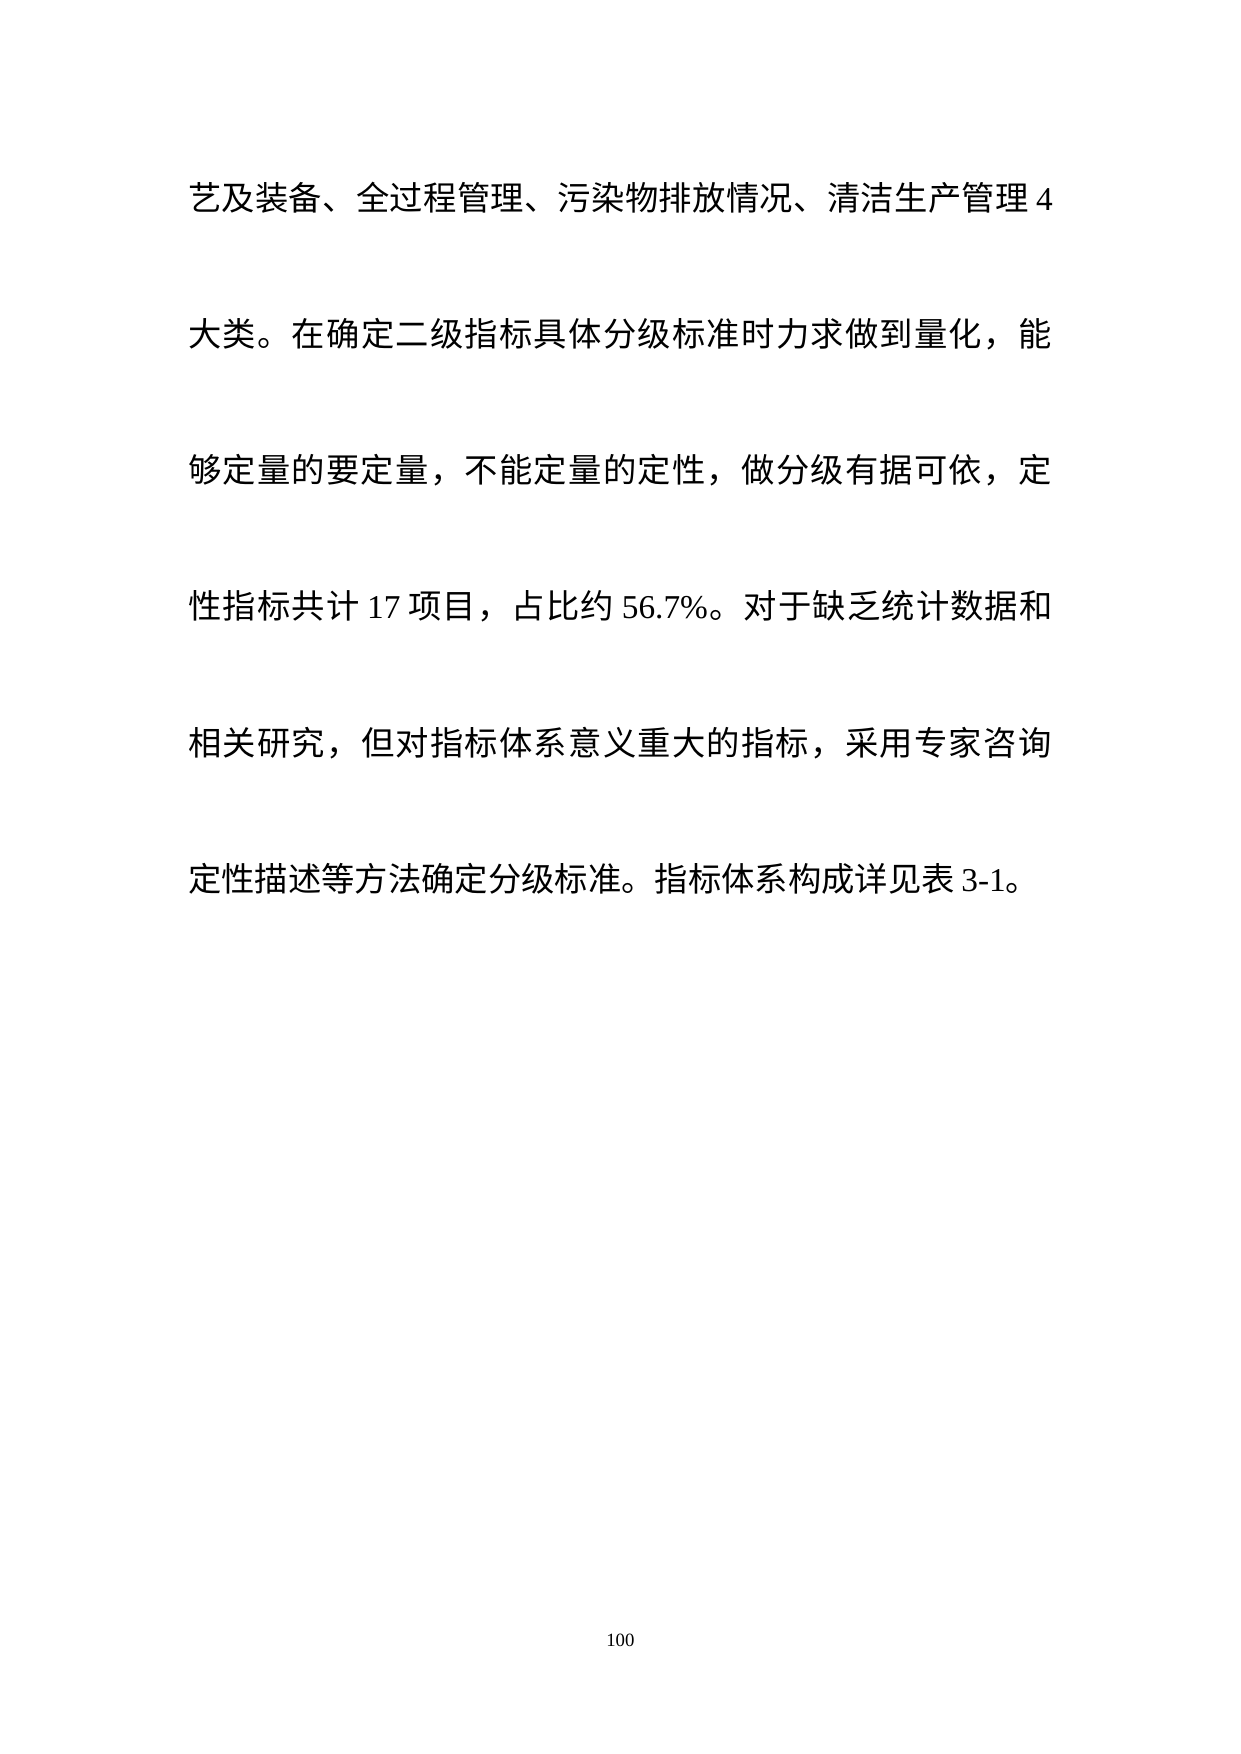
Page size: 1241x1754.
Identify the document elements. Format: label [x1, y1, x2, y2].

text [188, 150, 1052, 922]
